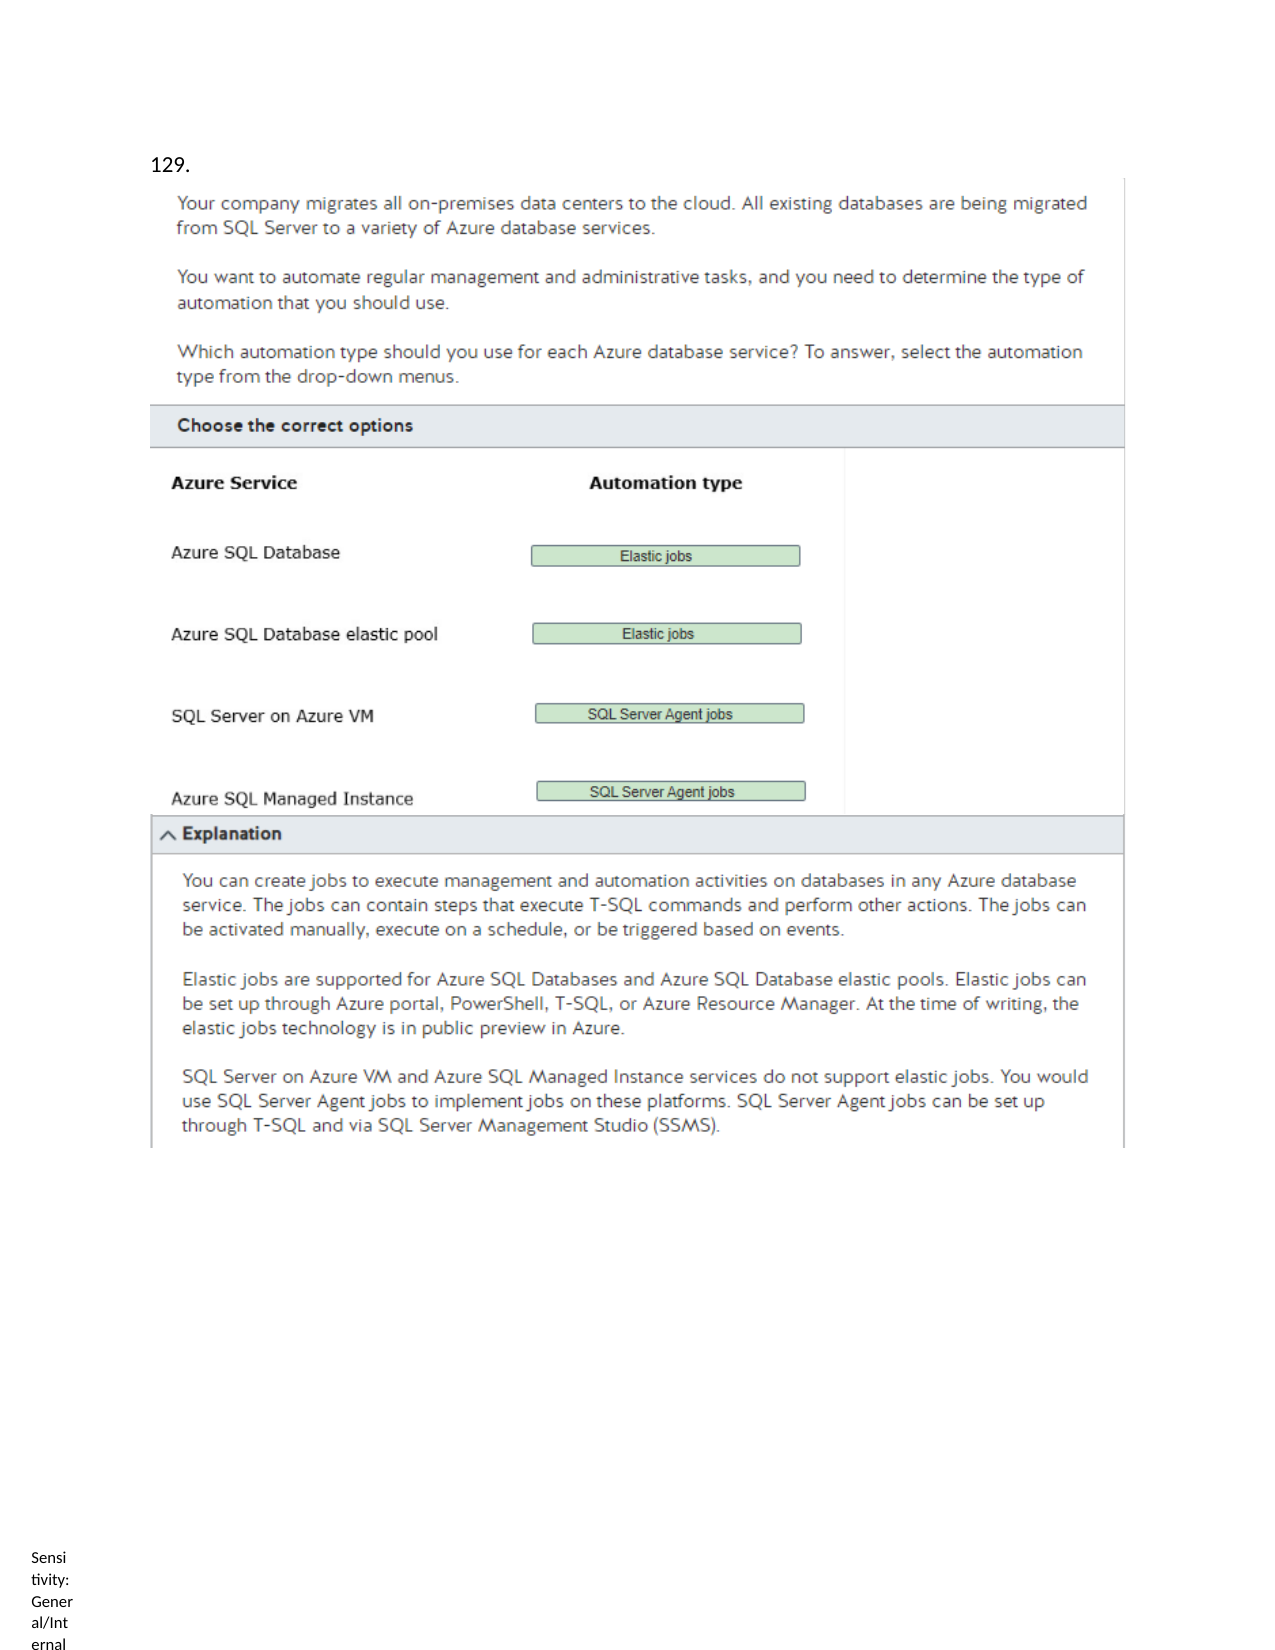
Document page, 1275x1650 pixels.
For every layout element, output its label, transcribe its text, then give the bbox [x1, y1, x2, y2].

text 129. [150, 150, 1125, 178]
picture [150, 178, 1125, 1148]
